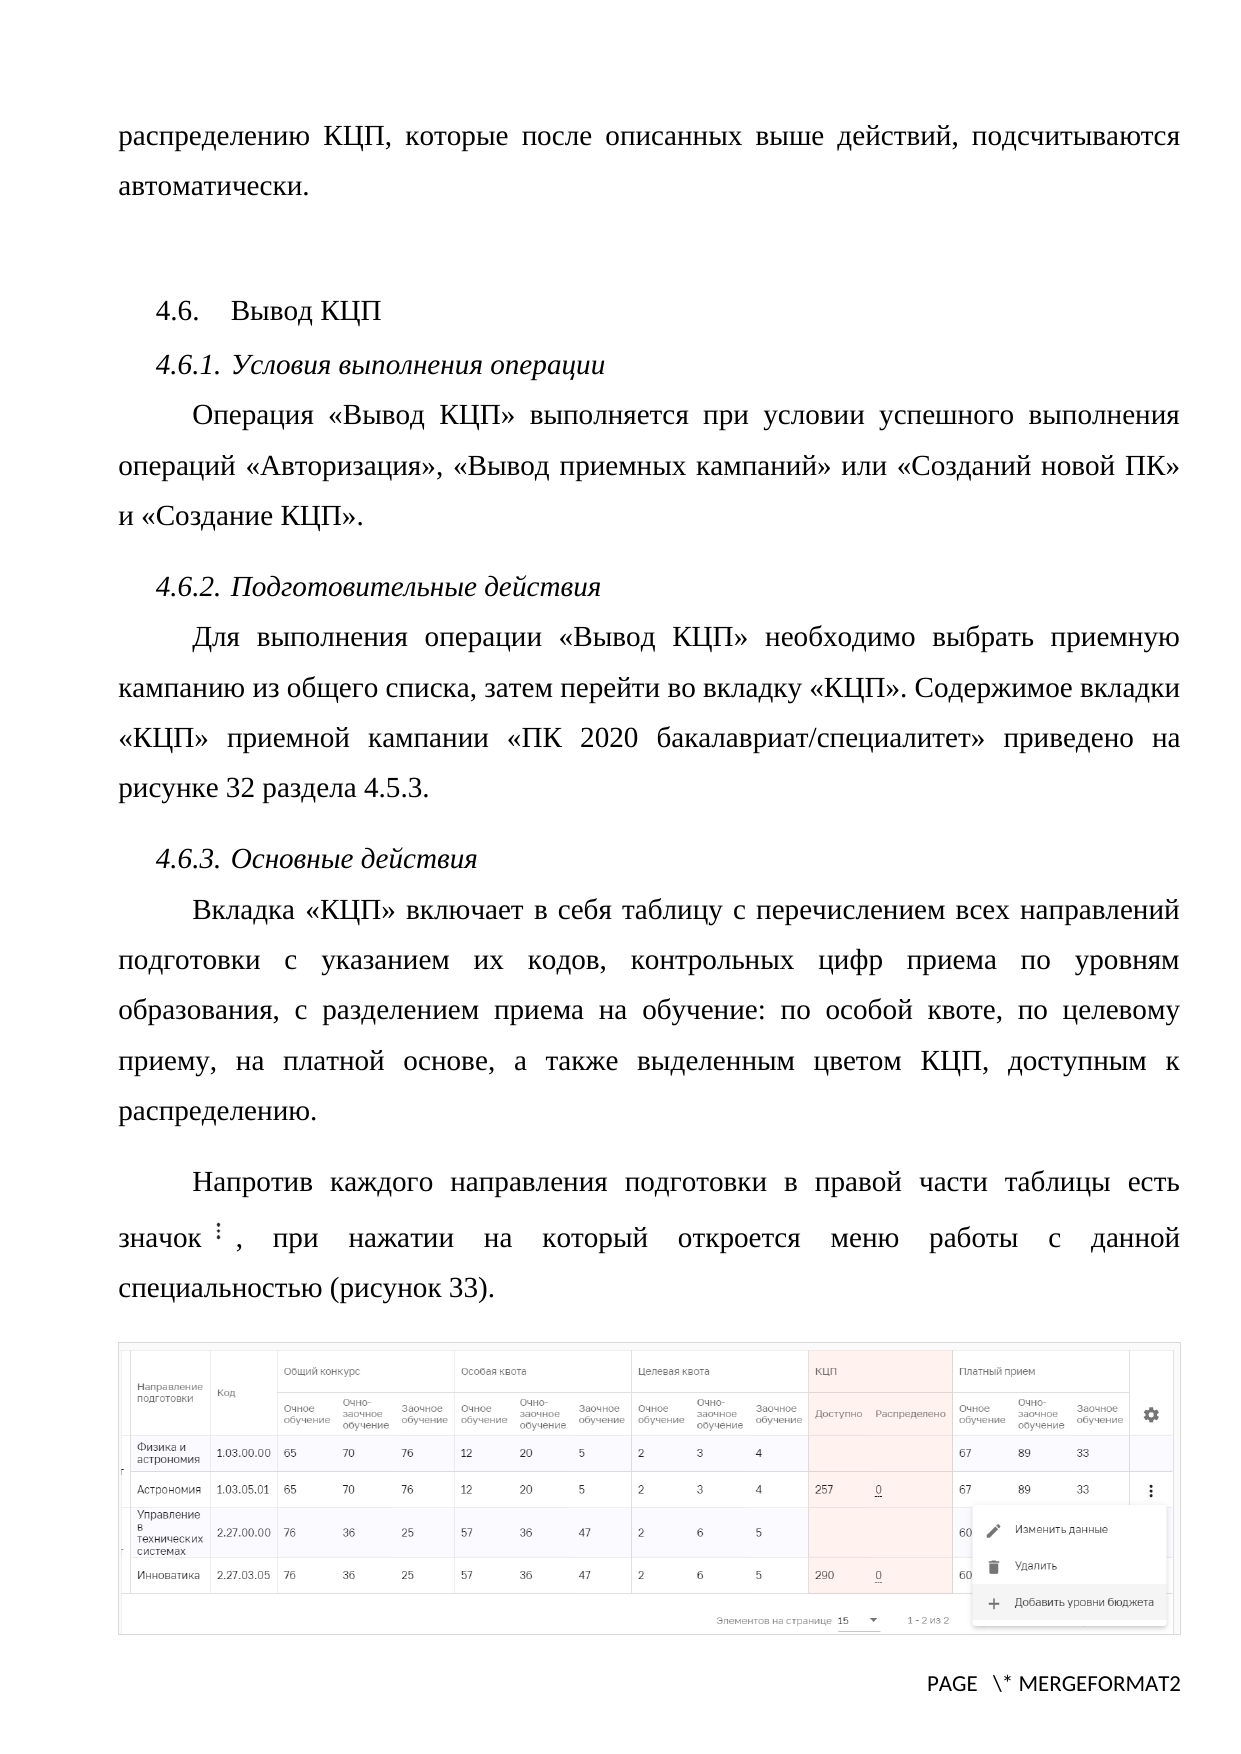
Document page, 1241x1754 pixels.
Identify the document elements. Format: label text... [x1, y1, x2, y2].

text Вкладка «КЦП» включает в себя таблицу с перечислением всех направлений подготовки с указанием их кодов, контрольных цифр приема по уровням образования, с разделением приема на обучение: по особой квоте, по целевому приему, на платной основе, а также выделенным цветом КЦП, доступным к распределению. [118, 892, 1181, 1127]
picture [119, 1343, 1180, 1634]
text Для выполнения операции «Вывод КЦП» необходимо выбрать приемную кампанию из общего списка, затем перейти во вкладку «КЦП». Содержимое вкладки «КЦП» приемной кампании «ПК 2020 бакалавриат/специалитет» приведено на рисунке 32 раздела 4.5.3. [118, 619, 1181, 804]
text Условия выполнения операции [156, 347, 1181, 381]
list Операция «Вывод КЦП» выполняется при условии успешного выполнения операций «Авторизация», «Вывод приемных кампаний» или «Созданий новой ПК» и «Создание КЦП». [118, 397, 1181, 532]
list Вывод КЦП [156, 293, 1181, 326]
text Основные действия [156, 842, 1181, 875]
picture [201, 1214, 236, 1248]
text Напротив каждого направления подготовки в правой части таблицы есть значок, при нажатии на который откроется меню работы с данной специальностью (рисунок 33). [118, 1164, 1181, 1304]
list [118, 118, 1181, 202]
text Подготовительные действия [156, 569, 1181, 603]
